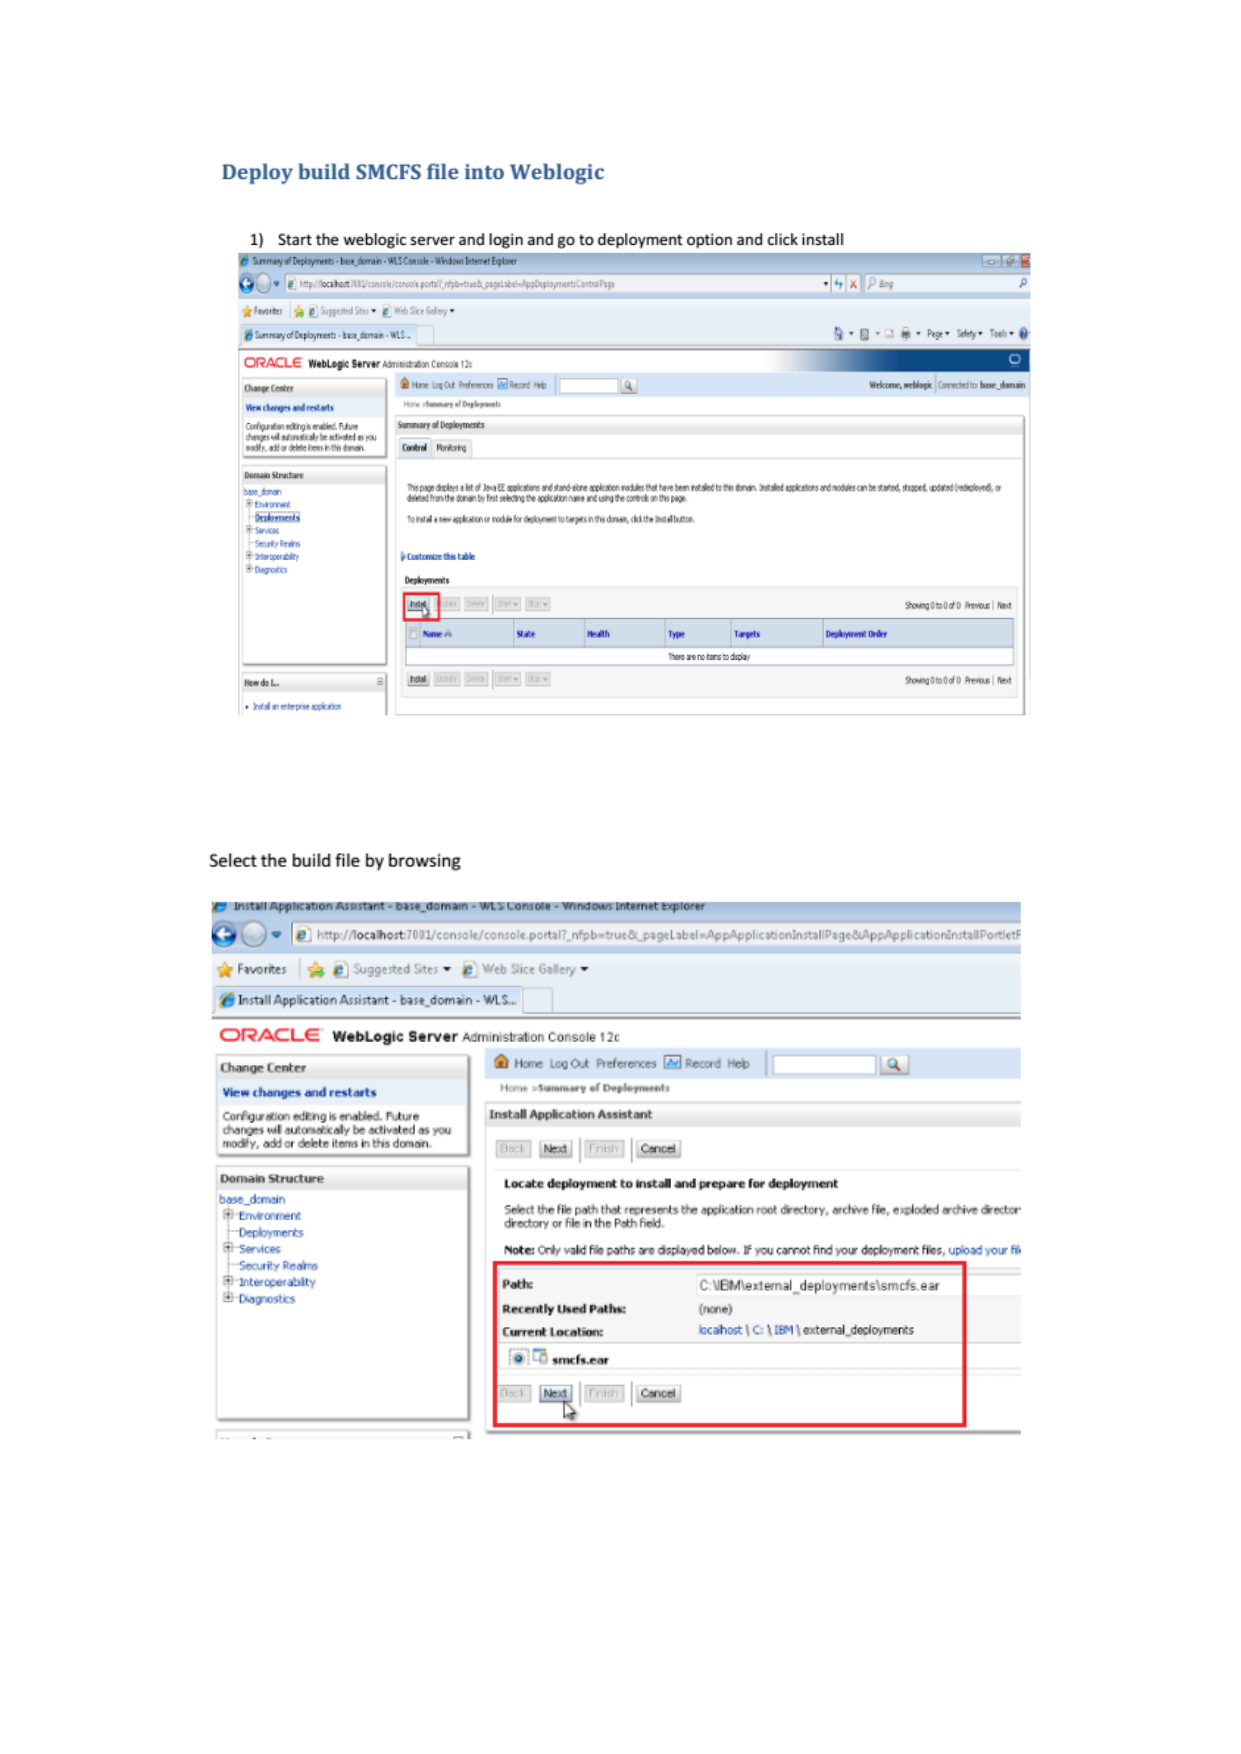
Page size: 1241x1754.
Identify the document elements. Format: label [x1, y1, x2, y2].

picture [187, 150, 1053, 759]
picture [187, 836, 1052, 1460]
